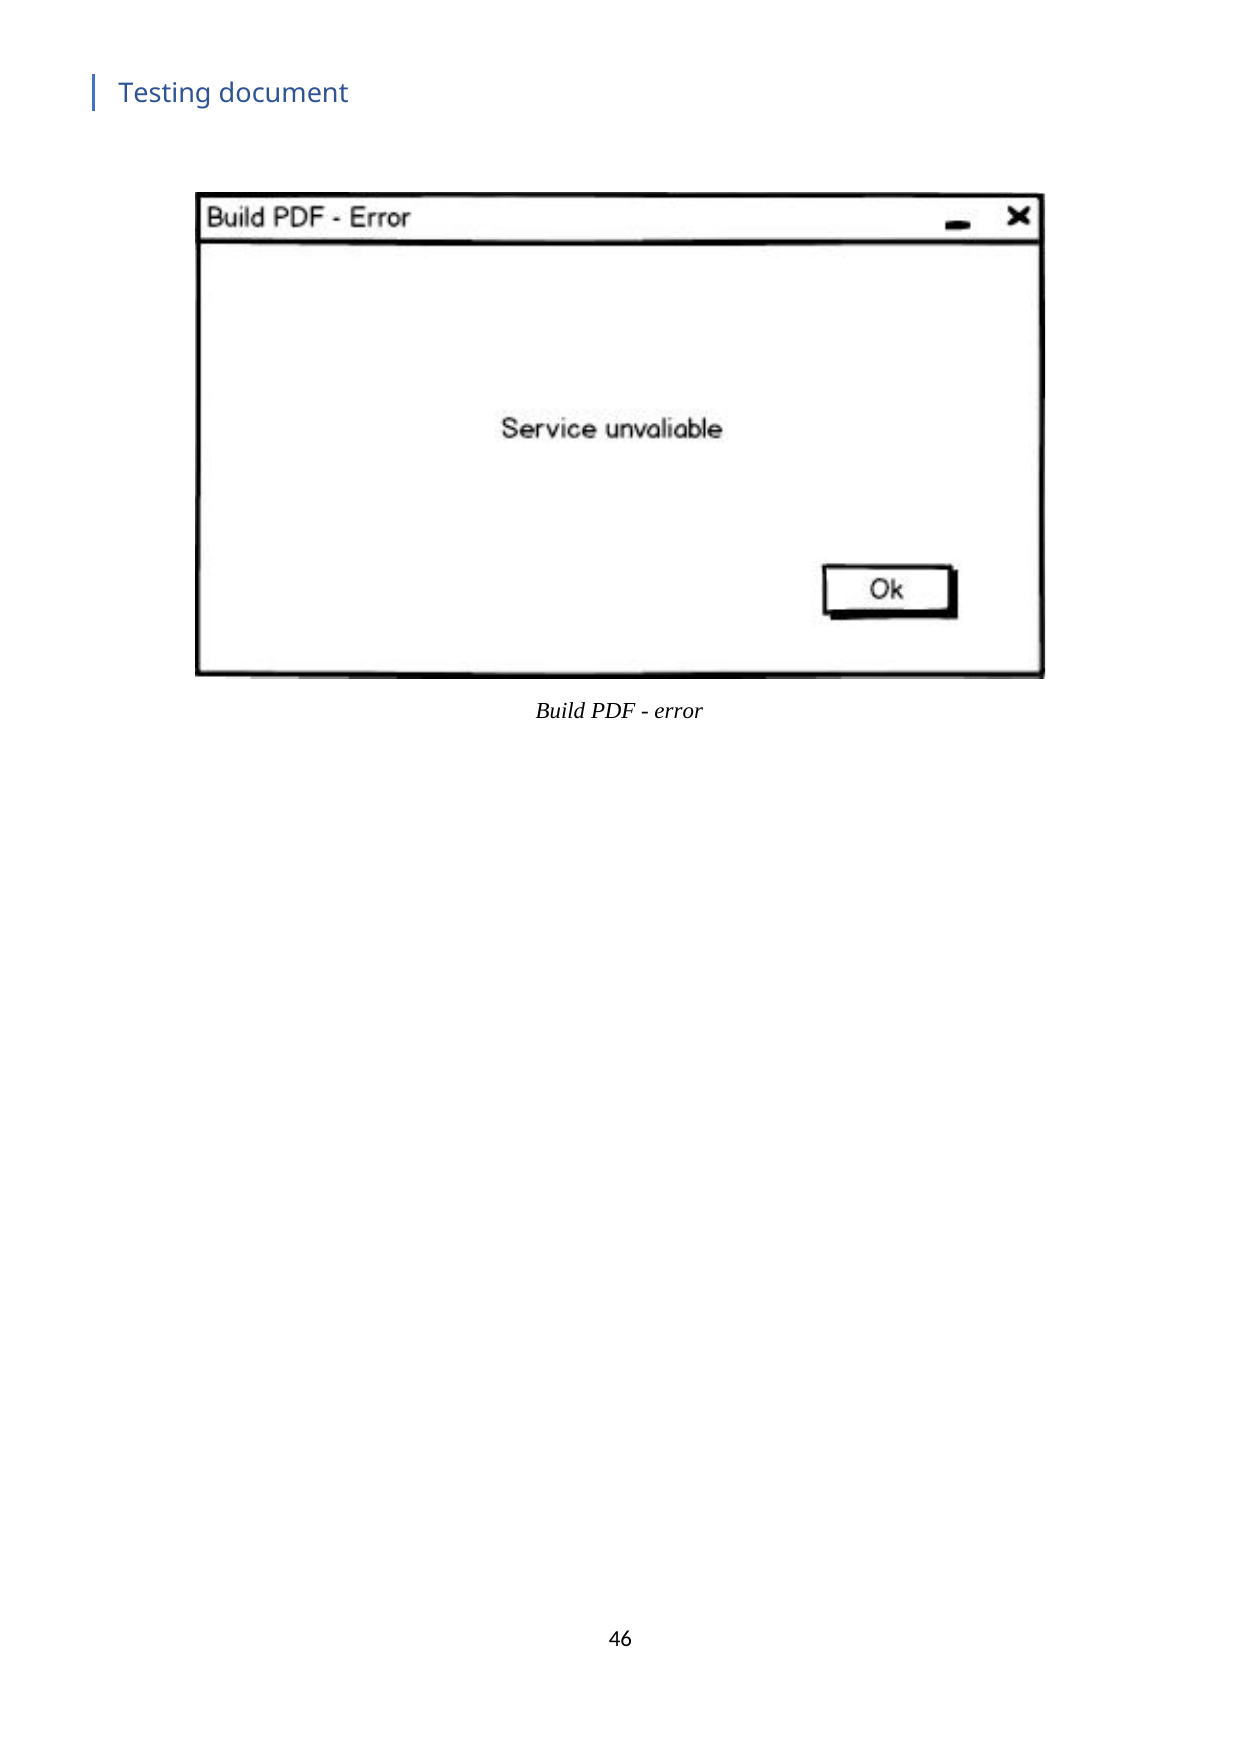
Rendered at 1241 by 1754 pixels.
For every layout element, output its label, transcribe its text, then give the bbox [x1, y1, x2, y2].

picture [195, 192, 1045, 679]
text Build PDF - error [118, 697, 1122, 723]
